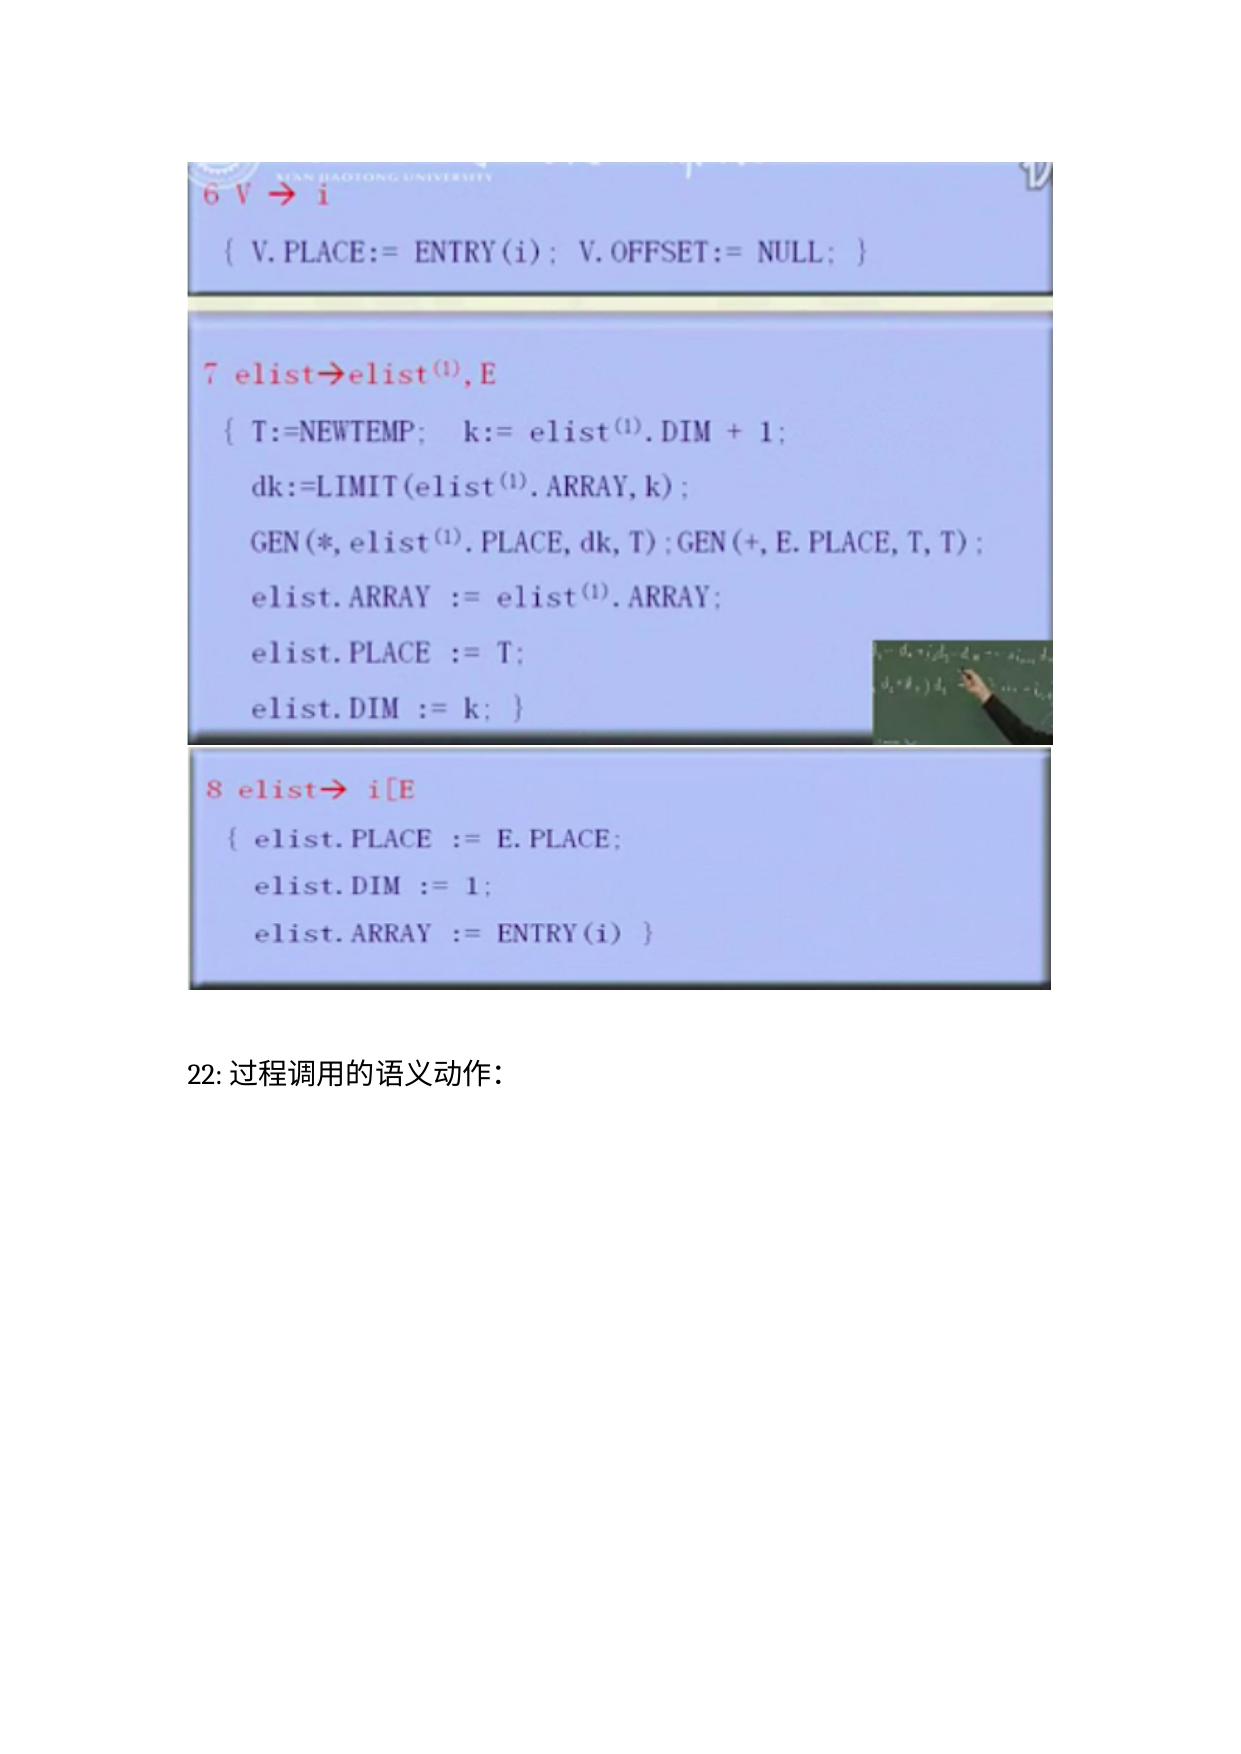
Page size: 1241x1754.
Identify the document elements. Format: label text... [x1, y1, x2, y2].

picture [187, 162, 1053, 745]
text 22: 过程调用的语义动作： [187, 1039, 1053, 1104]
picture [187, 747, 1051, 990]
